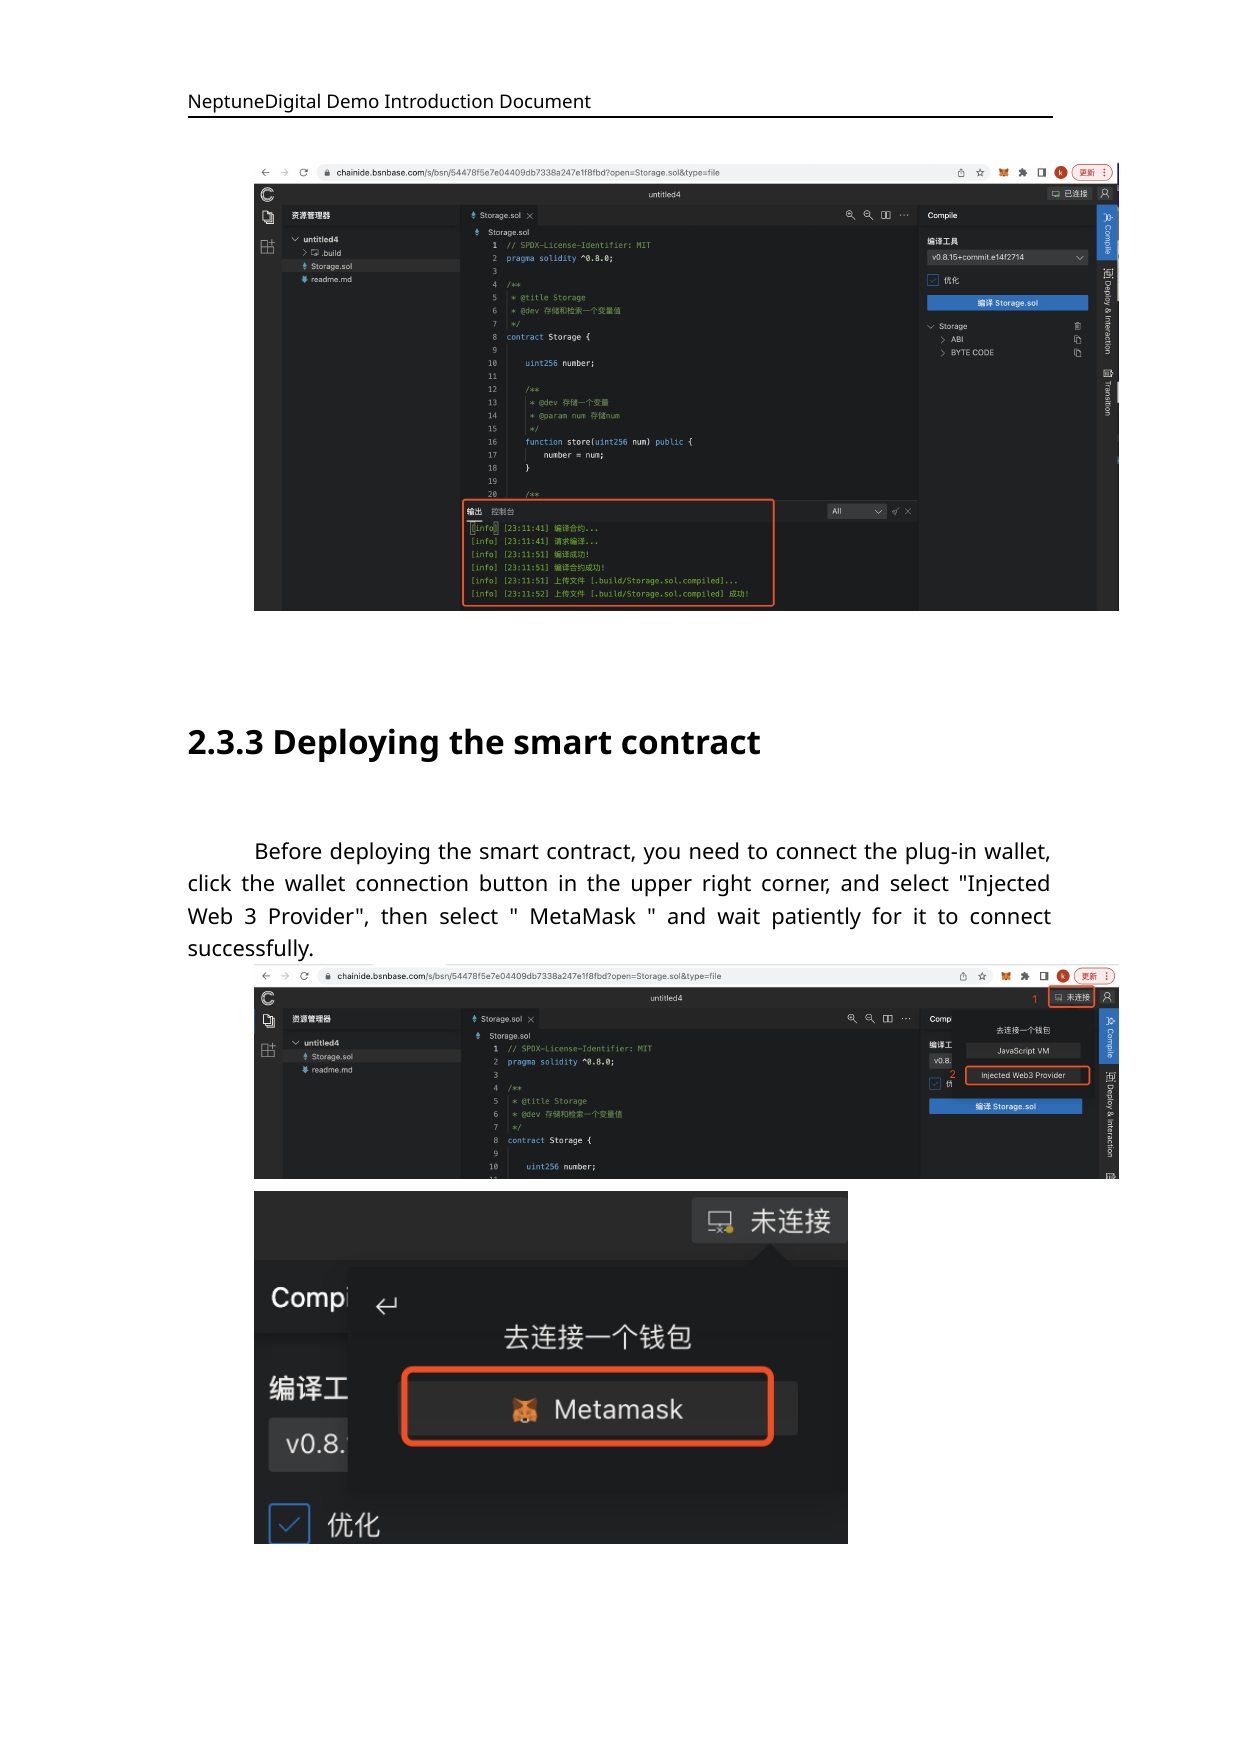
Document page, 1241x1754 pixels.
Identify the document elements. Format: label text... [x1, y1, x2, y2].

picture [254, 964, 1119, 1179]
picture [254, 162, 1119, 611]
subtitle 2.3.3 Deploying the smart contract [187, 709, 1053, 774]
picture [254, 1191, 848, 1544]
text Before deploying the smart contract, you need to connect the plug-in wallet, click the wallet connection button in the upper right corner, and select "Injected Web 3 Provider", then select " MetaMask " and wait patiently for it to connect successfully. [187, 834, 1053, 964]
